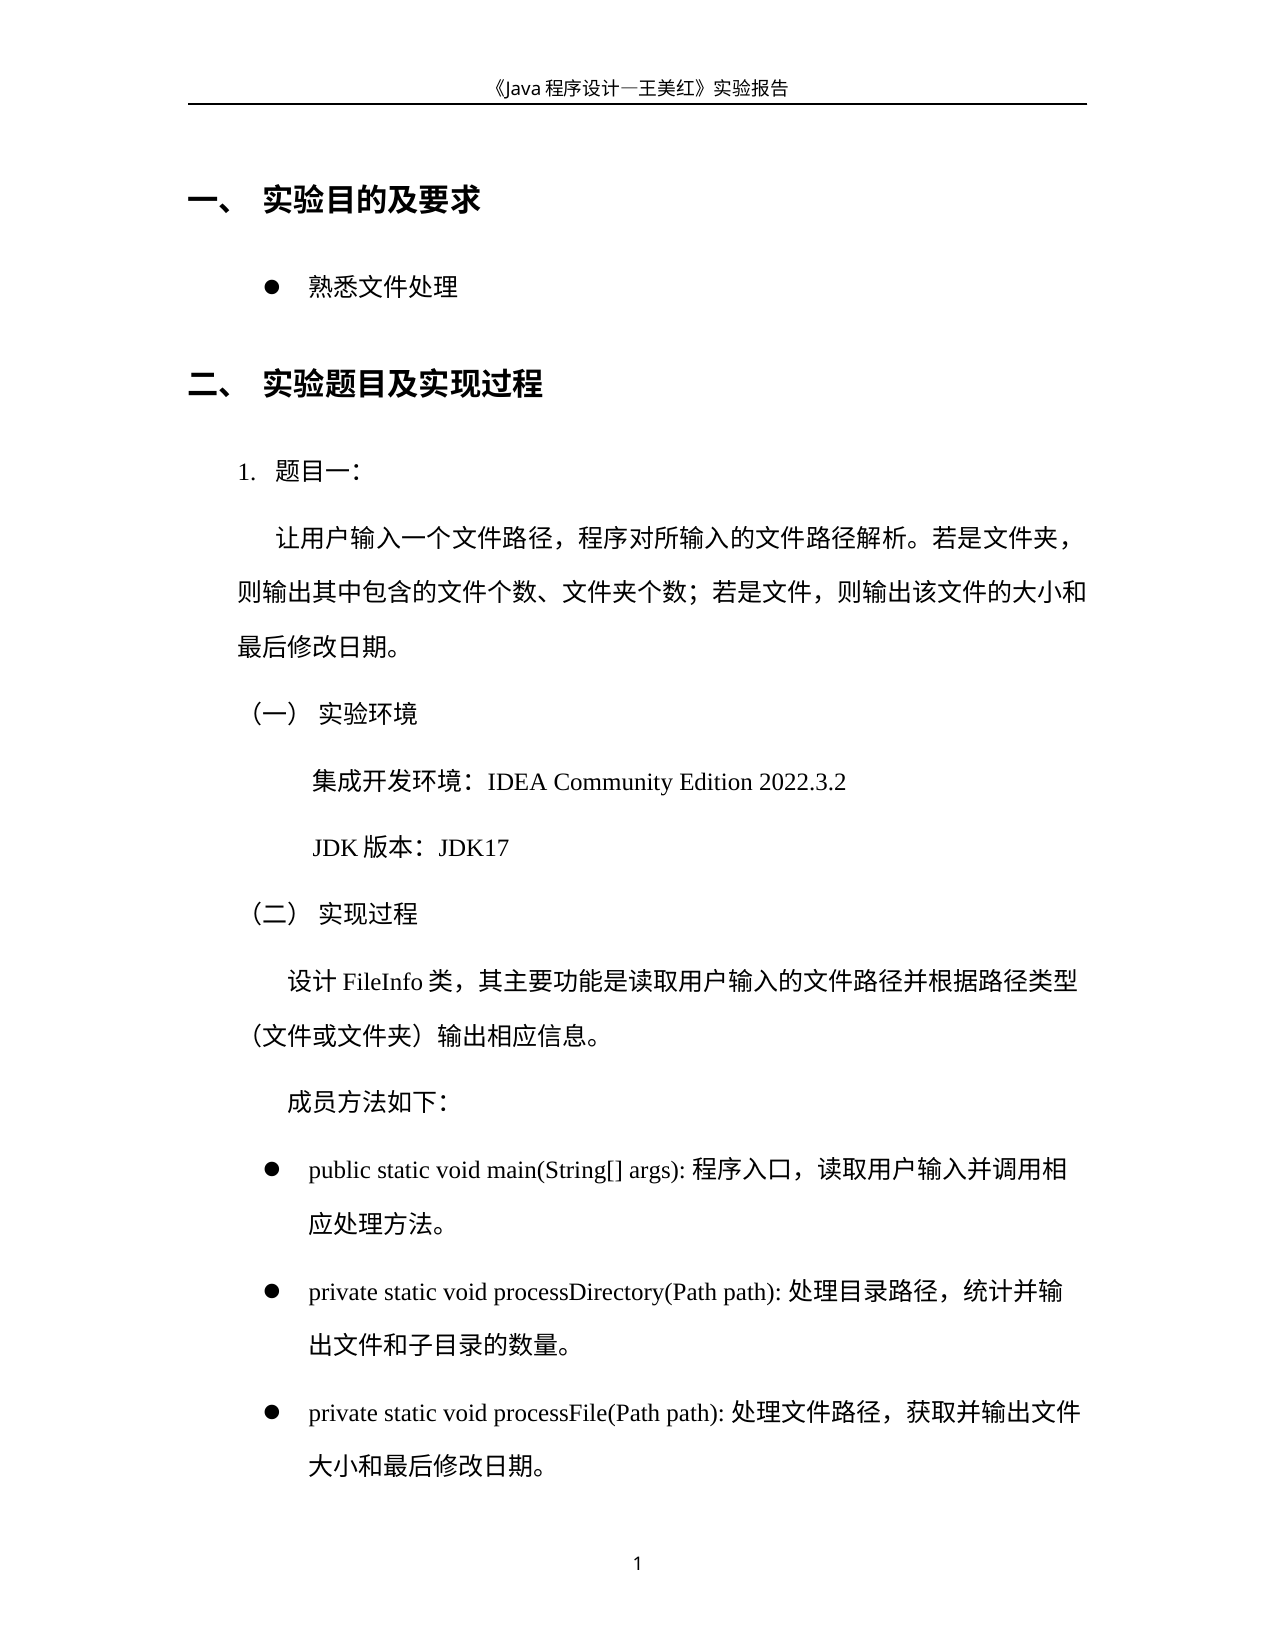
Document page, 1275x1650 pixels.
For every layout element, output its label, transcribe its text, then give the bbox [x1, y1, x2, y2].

list 熟悉文件处理 [262, 268, 1087, 304]
list private static void processDirectory(Path path): 处理目录路径，统计并输出文件和子目录的数量。 [262, 1271, 1087, 1362]
text 集成开发环境：IDEA Community Edition 2022.3.2 [312, 761, 1087, 797]
text JDK版本：JDK17 [312, 828, 1087, 864]
list 题目一： [237, 452, 1087, 488]
list 实验目的及要求 [187, 175, 1087, 220]
list public static void main(String[] args): 程序入口，读取用户输入并调用相应处理方法。 [262, 1150, 1087, 1240]
text 成员方法如下： [237, 1083, 1087, 1119]
list 实验题目及实现过程 [187, 359, 1087, 404]
list 实验环境 [237, 694, 1087, 730]
list 实现过程 [237, 895, 1087, 931]
text 设计FileInfo类，其主要功能是读取用户输入的文件路径并根据路径类型（文件或文件夹）输出相应信息。 [237, 962, 1087, 1052]
list private static void processFile(Path path): 处理文件路径，获取并输出文件大小和最后修改日期。 [262, 1392, 1087, 1483]
text 让用户输入一个文件路径，程序对所输入的文件路径解析。若是文件夹，则输出其中包含的文件个数、文件夹个数；若是文件，则输出该文件的大小和最后修改日期。 [237, 518, 1087, 663]
